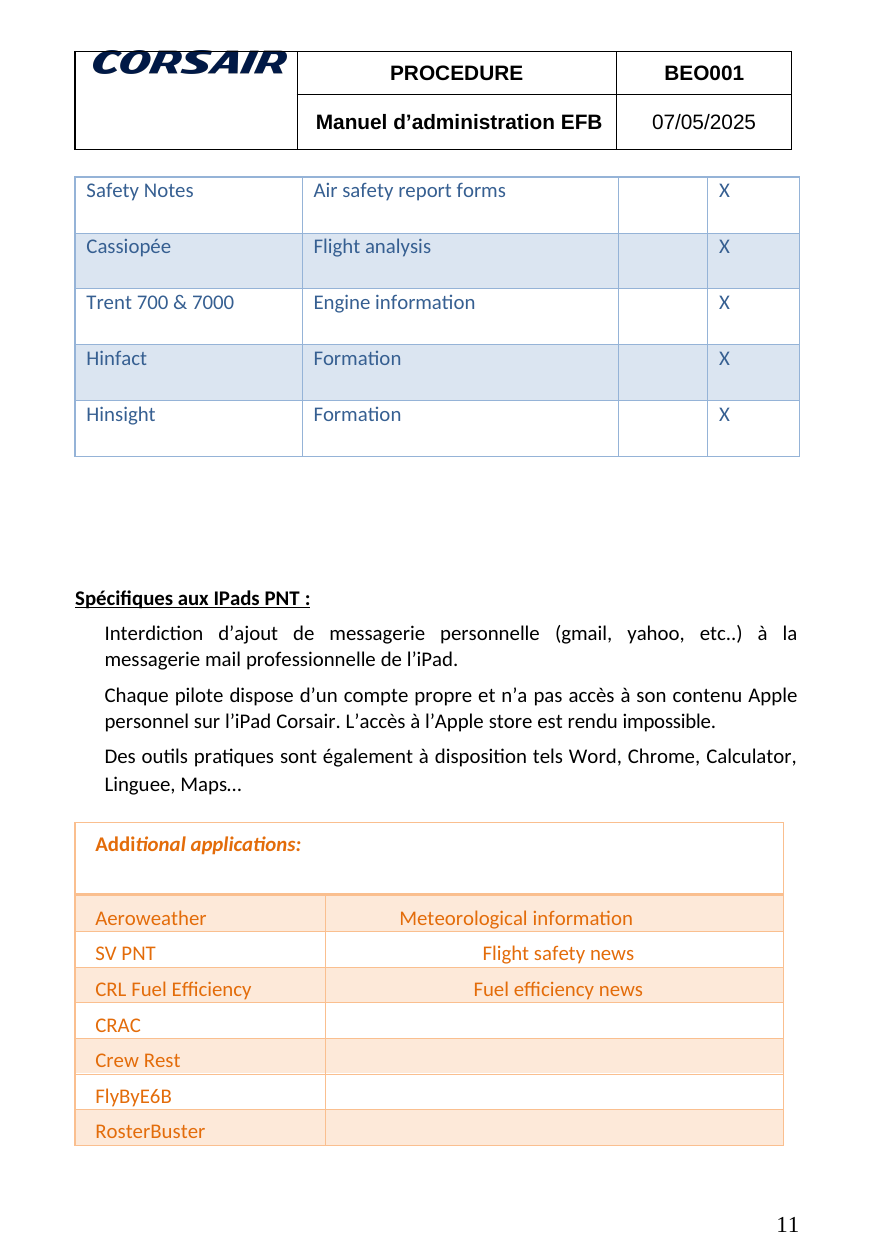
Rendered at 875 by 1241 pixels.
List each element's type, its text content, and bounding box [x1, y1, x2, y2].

table_cell Formation [303, 345, 618, 400]
table_cell Fuel efficiency news [326, 968, 783, 1002]
table_cell [619, 234, 707, 288]
table_cell SV PNT [76, 932, 325, 967]
text Interdiction d’ajout de messagerie personnelle (gmail, yahoo, etc..) à la messagerie mail professionnelle de l’iPad. [104, 620, 798, 672]
table_cell Flight safety news [326, 932, 783, 967]
table_cell [619, 178, 707, 232]
table_cell X [708, 234, 799, 288]
text Spécifiques aux IPads PNT : [75, 585, 798, 611]
table_cell Safety Notes [76, 178, 302, 232]
table_cell [619, 345, 707, 400]
table_cell X [708, 178, 799, 232]
table_cell Meteorological information [326, 896, 783, 931]
text Des outils pratiques sont également à disposition tels Word, Chrome, Calculator, Linguee, Maps… [104, 743, 798, 796]
table_cell Air safety report forms [303, 178, 618, 232]
table_cell CRAC [76, 1003, 325, 1038]
table_cell Aeroweather [76, 896, 325, 931]
table_cell [326, 1075, 783, 1109]
table_cell [326, 1110, 783, 1145]
table_header Additional applications: [76, 823, 783, 893]
text Chaque pilote dispose d’un compte propre et n’a pas accès à son contenu Apple personnel sur l’iPad Corsair. L’accès à l’Apple store est rendu impossible. [104, 682, 798, 733]
table_cell Hinsight [76, 401, 302, 456]
table_cell Formation [303, 401, 618, 456]
table_cell Flight analysis [303, 234, 618, 288]
table_cell Cassiopée [76, 234, 302, 288]
table_cell X [708, 345, 799, 400]
table_cell [326, 1003, 783, 1038]
table_cell X [708, 289, 799, 344]
table_cell Hinfact [76, 345, 302, 400]
table_cell CRL Fuel Efficiency [76, 968, 325, 1002]
table_cell Engine information [303, 289, 618, 344]
table_cell FlyByE6B [76, 1075, 325, 1109]
table_cell RosterBuster [76, 1110, 325, 1145]
picture [93, 52, 287, 74]
table_cell X [708, 401, 799, 456]
table_cell Crew Rest [76, 1039, 325, 1073]
table_cell [326, 1039, 783, 1073]
table_cell [619, 401, 707, 456]
table_cell Trent 700 & 7000 [76, 289, 302, 344]
table_cell [619, 289, 707, 344]
